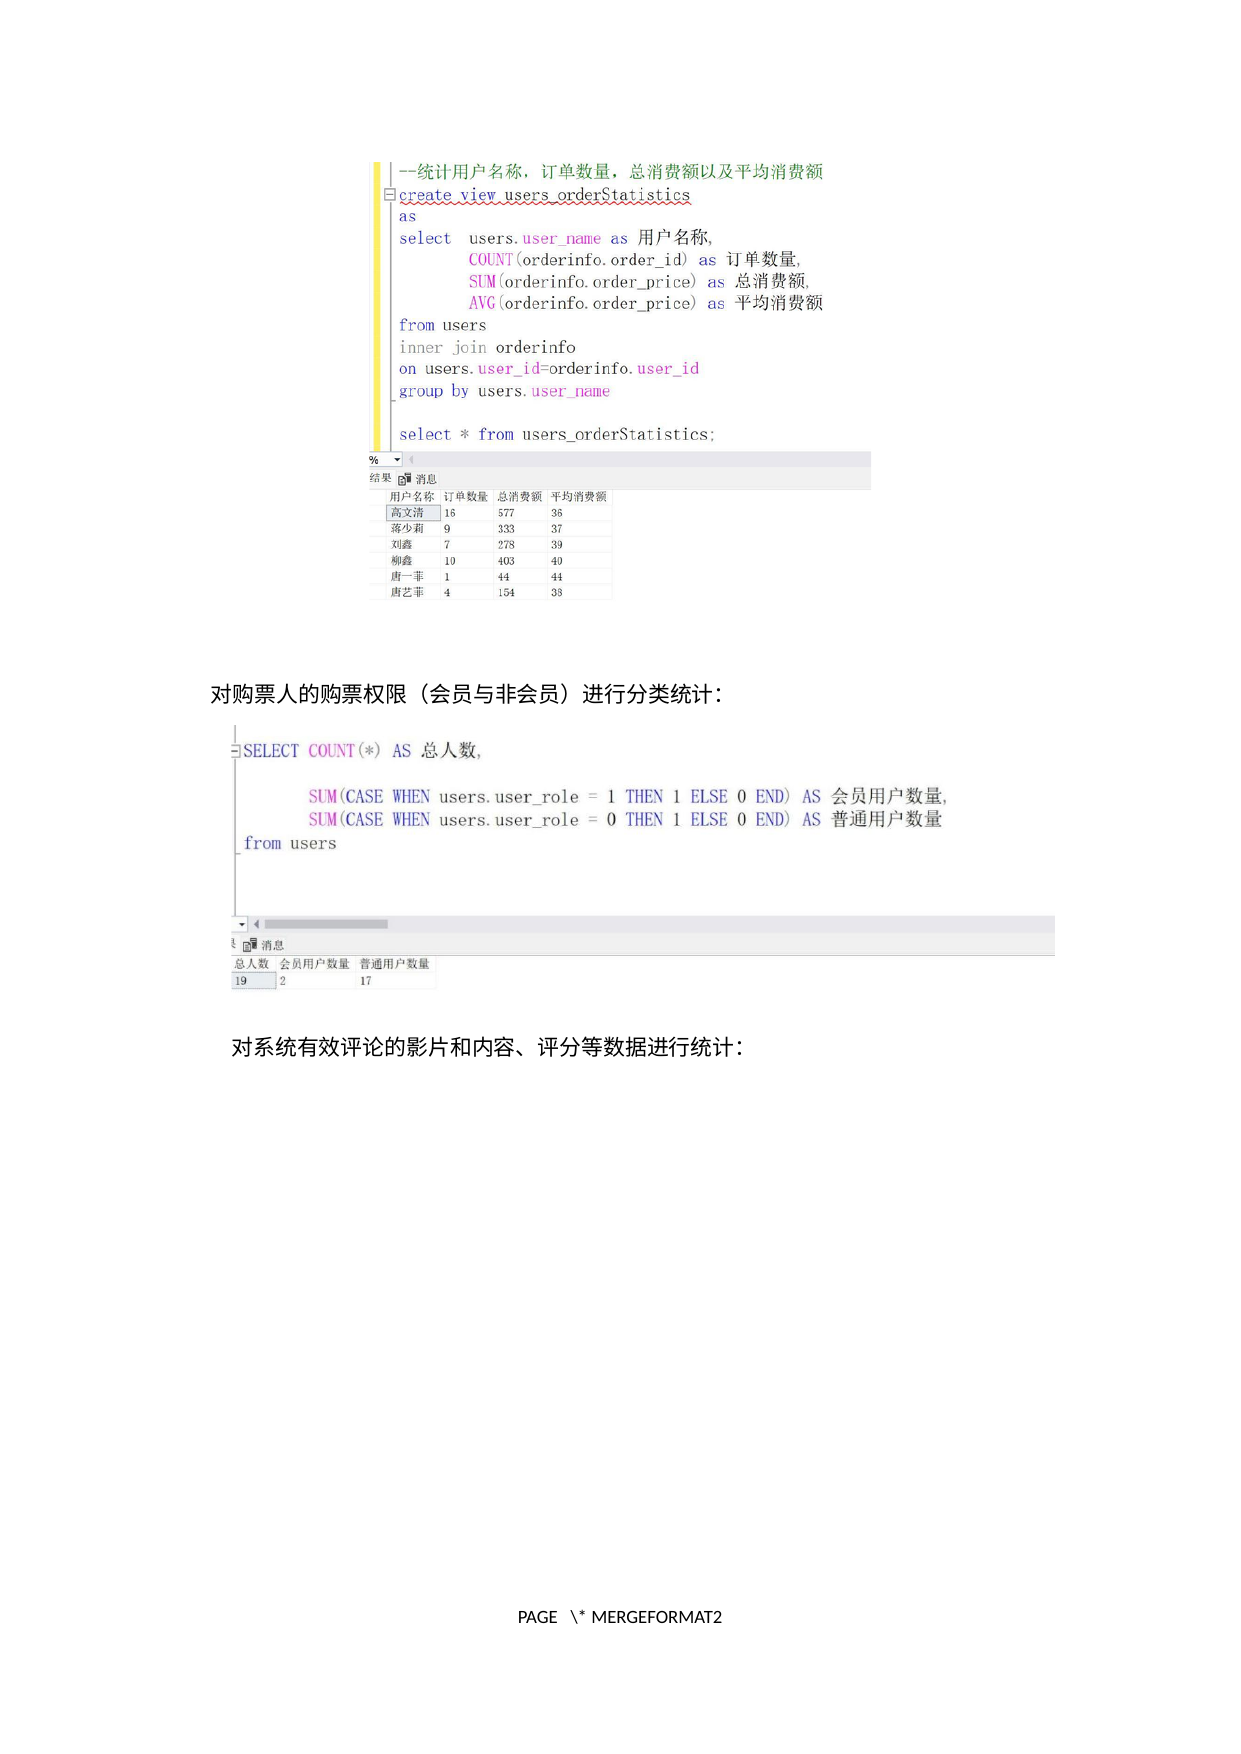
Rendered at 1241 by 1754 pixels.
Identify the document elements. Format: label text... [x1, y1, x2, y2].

picture [231, 725, 1055, 997]
list 对购票人的购票权限（会员与非会员）进行分类统计： [187, 678, 1053, 710]
list 对系统有效评论的影片和内容、评分等数据进行统计： [187, 1031, 1053, 1063]
picture [369, 162, 872, 608]
